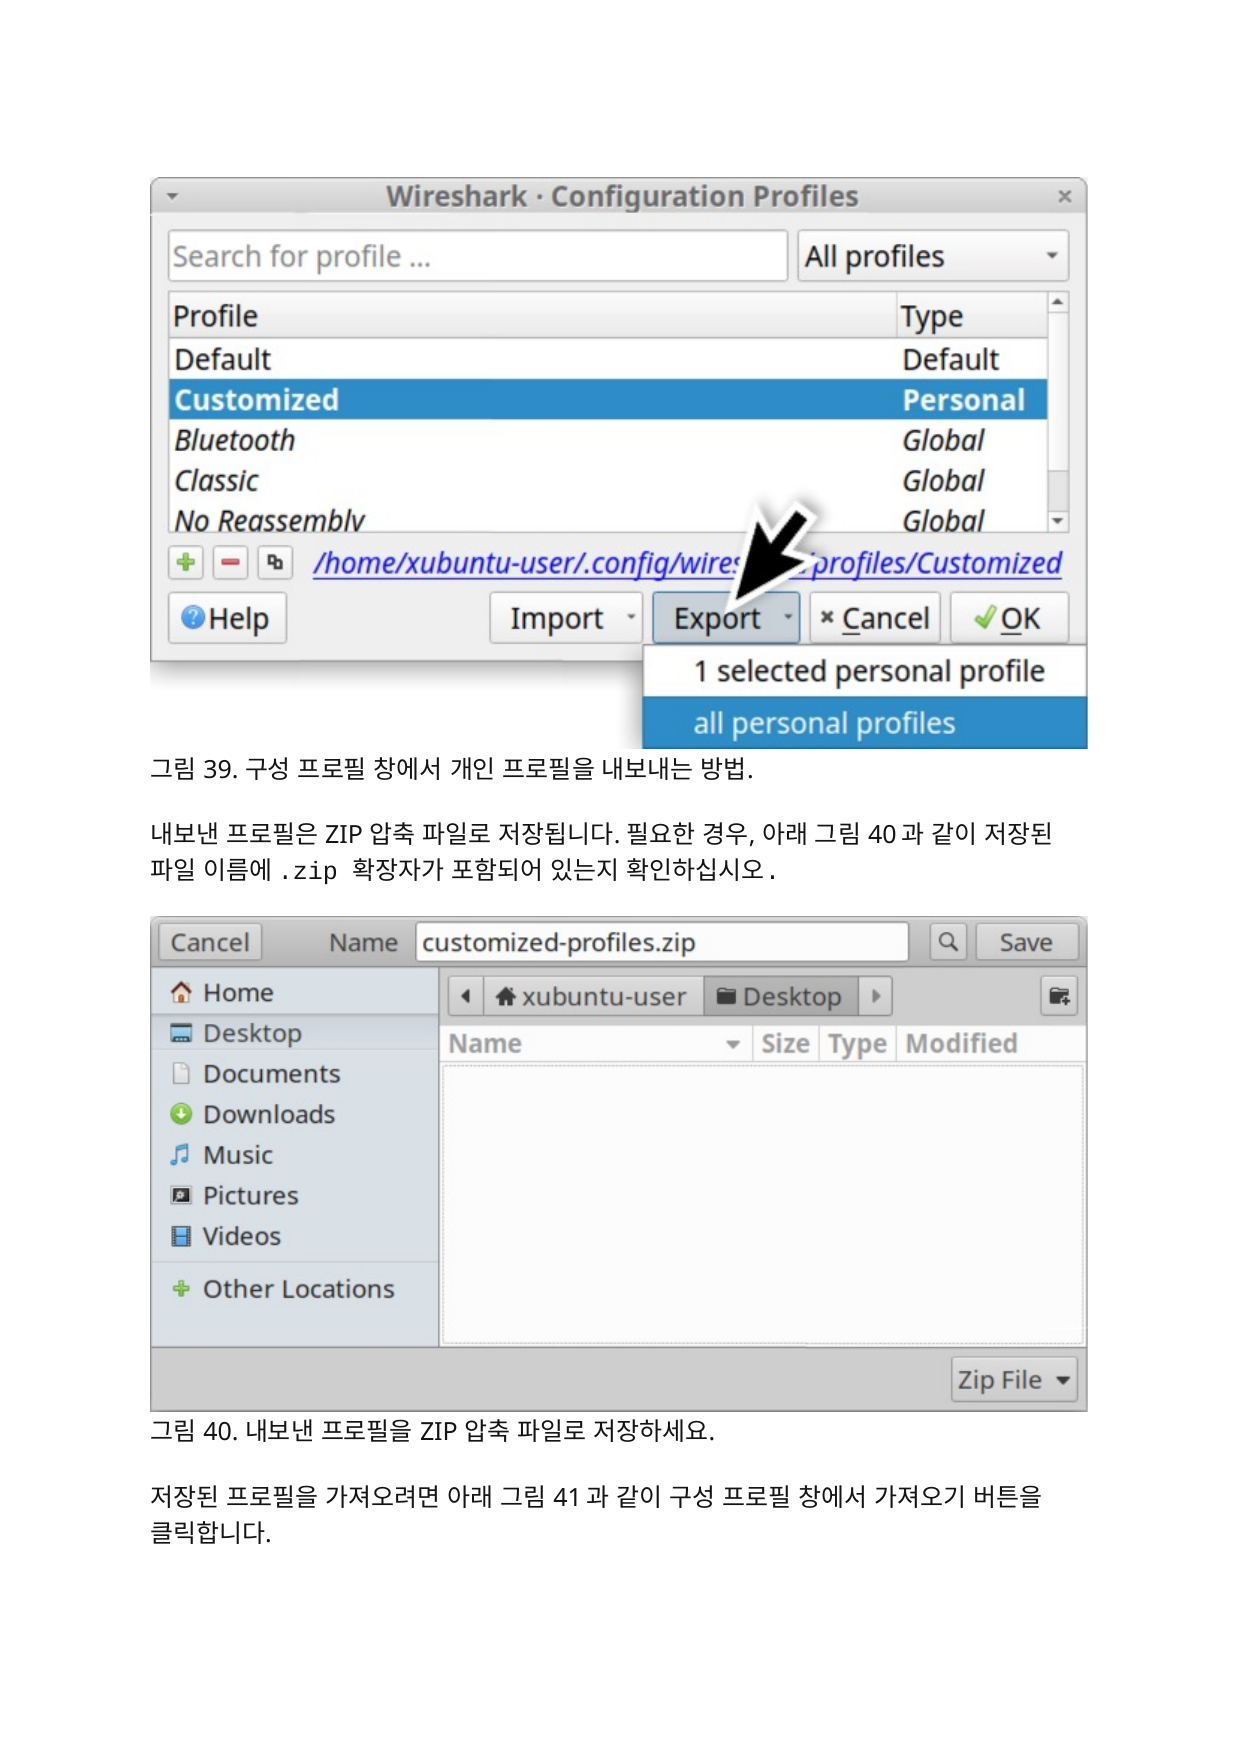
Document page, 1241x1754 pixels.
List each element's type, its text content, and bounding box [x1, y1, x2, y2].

text 저장된 프로필을 가져오려면 아래 그림 41과 같이 구성 프로필 창에서 가져오기 버튼을 클릭합니다. [150, 1477, 1090, 1549]
text 내보낸 프로필은 ZIP 압축 파일로 저장됩니다. 필요한 경우, 아래 그림 40과 같이 저장된 파일 이름에 .zip 확장자가 포함되어 있는지 확인하십시오. [150, 814, 1090, 887]
picture [150, 916, 1088, 1412]
picture [150, 177, 1088, 749]
